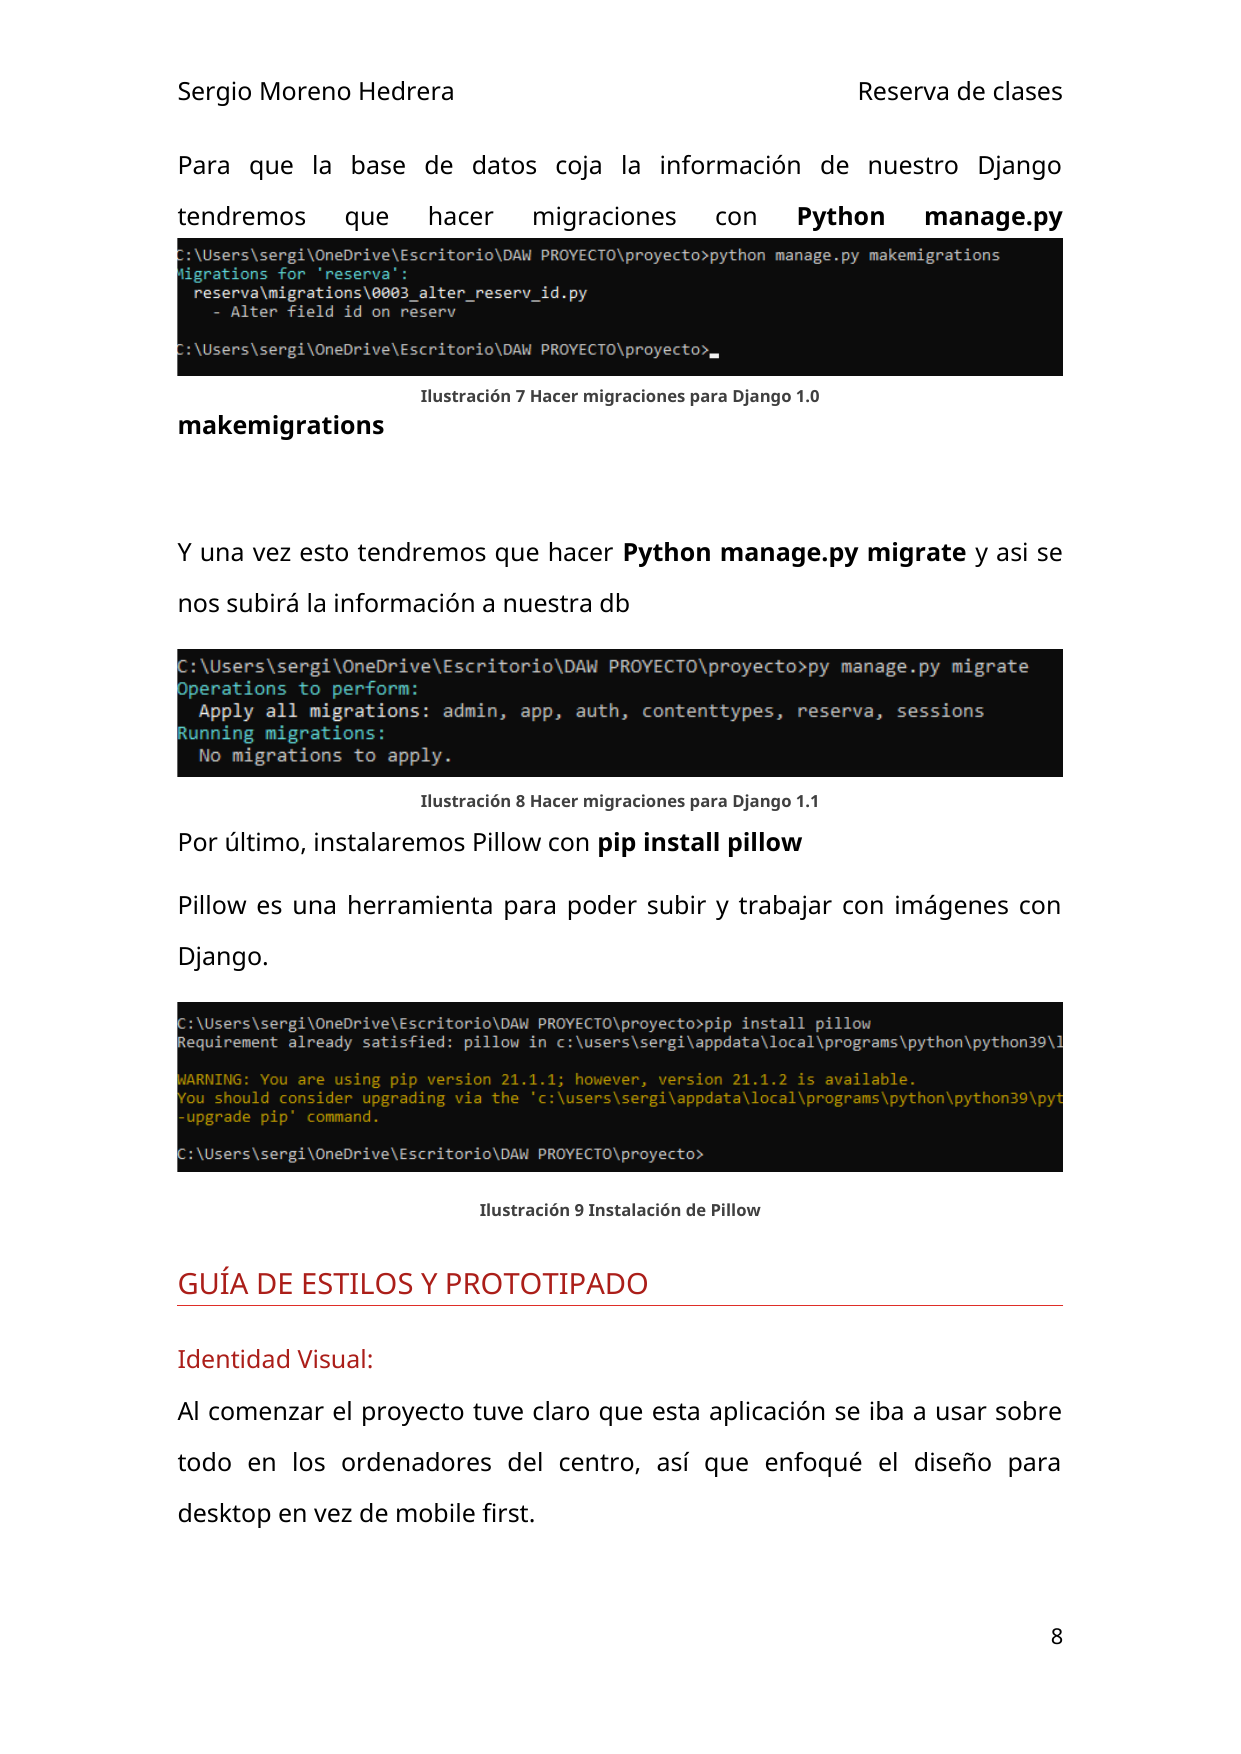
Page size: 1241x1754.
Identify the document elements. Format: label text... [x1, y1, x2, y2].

text Por último, instalaremos Pillow con pip install pillow [177, 824, 1063, 858]
text Ilustración 8 Hacer migraciones para Django 1.1 [177, 789, 1063, 812]
text Pillow es una herramienta para poder subir y trabajar con imágenes con Django. [177, 888, 1063, 973]
subtitle Identidad Visual: [177, 1342, 1063, 1376]
subtitle GUÍA DE ESTILOS Y PROTOTIPADO [177, 1263, 1063, 1305]
text Ilustración 9 Instalación de Pillow [177, 1198, 1063, 1221]
text Y una vez esto tendremos que hacer Python manage.py migrate y asi se nos subirá la información a nuestra db [177, 535, 1063, 620]
picture [177, 1002, 1063, 1172]
text Al comenzar el proyecto tuve claro que esta aplicación se iba a usar sobre todo en los ordenadores del centro, así que enfoqué el diseño para desktop en vez de mobile first. [177, 1393, 1063, 1529]
picture [177, 649, 1063, 777]
text Para que la base de datos coja la información de nuestro Django tendremos que hacer migraciones con Python manage.py makemigrations [177, 148, 1063, 238]
text Para que la base de datos coja la información de nuestro Django tendremos que hacer migraciones con Python manage.py makemigrations [177, 408, 1063, 442]
picture [177, 238, 1063, 376]
